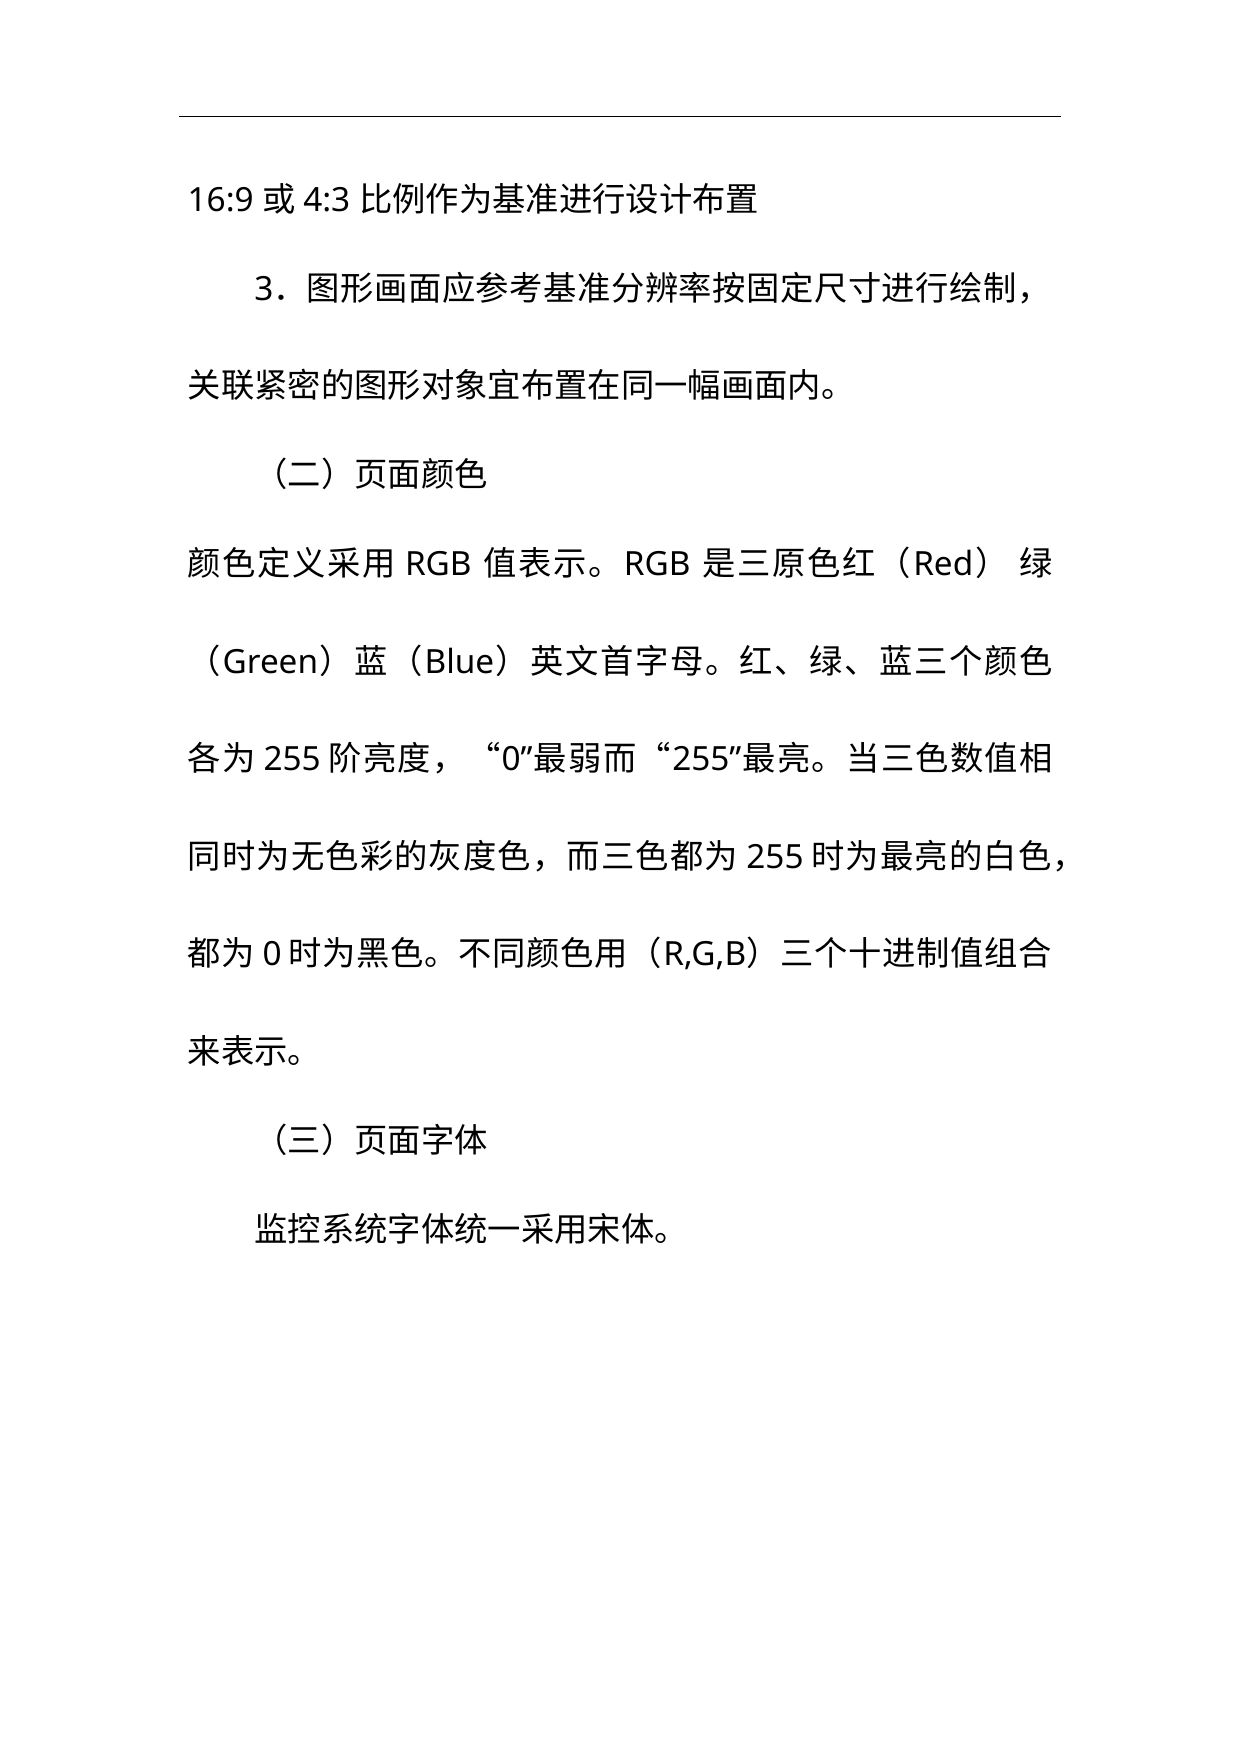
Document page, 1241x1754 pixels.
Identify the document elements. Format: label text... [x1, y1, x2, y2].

text （三）页面字体 [179, 1103, 1061, 1170]
text 监控系统字体统一采用宋体。 [179, 1192, 1061, 1262]
text （二）页面颜色 [179, 438, 1061, 505]
text 颜色定义采用RGB 值表示。RGB 是三原色红（Red） 绿（Green）蓝（Blue）英文首字母。红、绿、蓝三个颜色各为255阶亮度，“0”最弱而“255”最亮。当三色数值相同时为无色彩的灰度色，而三色都为255时为最亮的白色，都为0时为黑色。不同颜色用（R,G,B）三个十进制值组合来表示。 [179, 527, 1061, 1081]
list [179, 162, 1061, 229]
list 图形画面应参考基准分辨率按固定尺寸进行绘制，关联紧密的图形对象宜布置在同一幅画面内。 [179, 251, 1061, 416]
